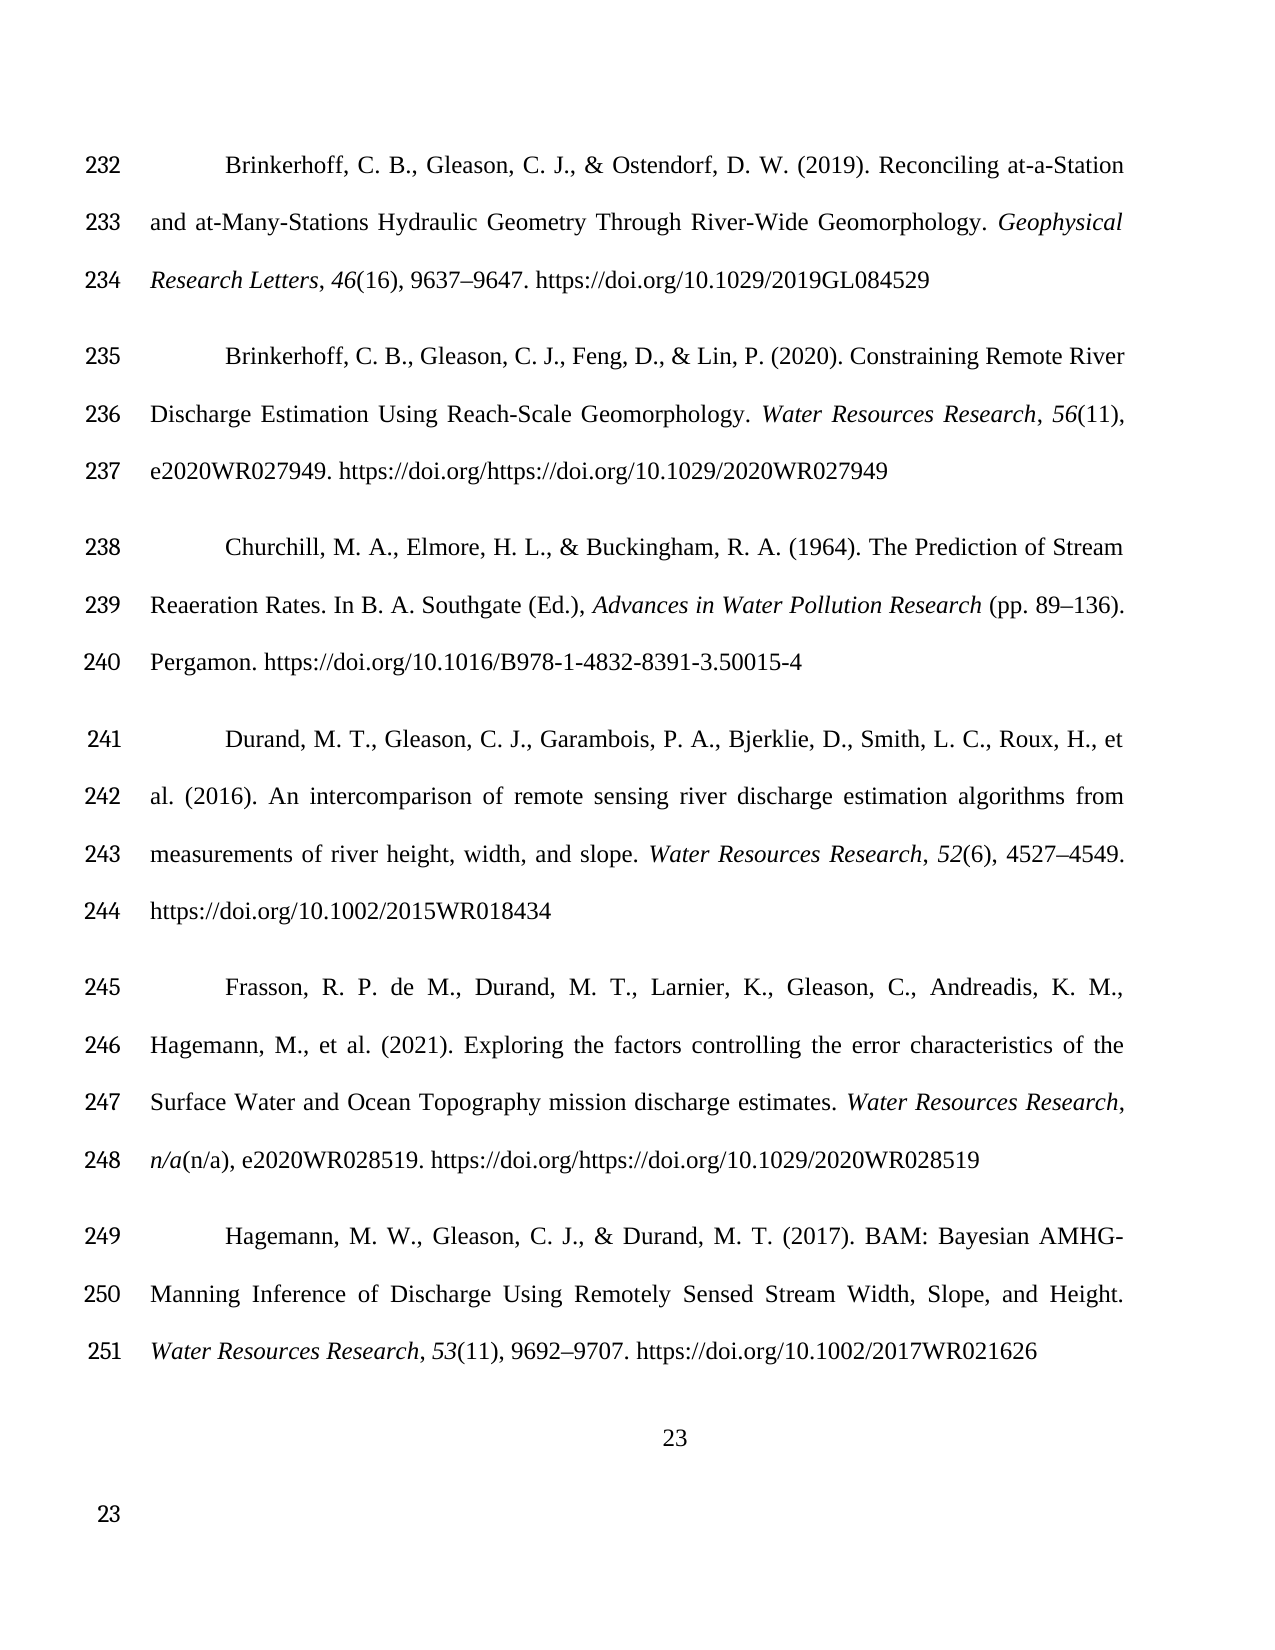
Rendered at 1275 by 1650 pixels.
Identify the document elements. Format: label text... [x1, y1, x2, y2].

text Frasson, R. P. de M., Durand, M. T., Larnier, K., Gleason, C., Andreadis, K. M., Hagemann, M., et al. (2021). Exploring the factors controlling the error characteristics of the Surface Water and Ocean Topography mission discharge estimates. Water Resources Research, n/a(n/a), e2020WR028519. https://doi.org/https://doi.org/10.1029/2020WR028519 [150, 972, 1125, 1174]
text Brinkerhoff, C. B., Gleason, C. J., Feng, D., & Lin, P. (2020). Constraining Remote River Discharge Estimation Using Reach-Scale Geomorphology. Water Resources Research, 56(11), e2020WR027949. https://doi.org/https://doi.org/10.1029/2020WR027949 [150, 341, 1125, 485]
text Hagemann, M. W., Gleason, C. J., & Durand, M. T. (2017). BAM: Bayesian AMHG-Manning Inference of Discharge Using Remotely Sensed Stream Width, Slope, and Height. Water Resources Research, 53(11), 9692–9707. https://doi.org/10.1002/2017WR021626 [150, 1221, 1125, 1365]
text Brinkerhoff, C. B., Gleason, C. J., & Ostendorf, D. W. (2019). Reconciling at-a-Station and at-Many-Stations Hydraulic Geometry Through River-Wide Geomorphology. Geophysical Research Letters, 46(16), 9637–9647. https://doi.org/10.1029/2019GL084529 [150, 150, 1125, 294]
text Churchill, M. A., Elmore, H. L., & Buckingham, R. A. (1964). The Prediction of Stream Reaeration Rates. In B. A. Southgate (Ed.), Advances in Water Pollution Research (pp. 89–136). Pergamon. https://doi.org/10.1016/B978-1-4832-8391-3.50015-4 [150, 532, 1125, 676]
text Durand, M. T., Gleason, C. J., Garambois, P. A., Bjerklie, D., Smith, L. C., Roux, H., et al. (2016). An intercomparison of remote sensing river discharge estimation algorithms from measurements of river height, width, and slope. Water Resources Research, 52(6), 4527–4549. https://doi.org/10.1002/2015WR018434 [150, 724, 1125, 925]
